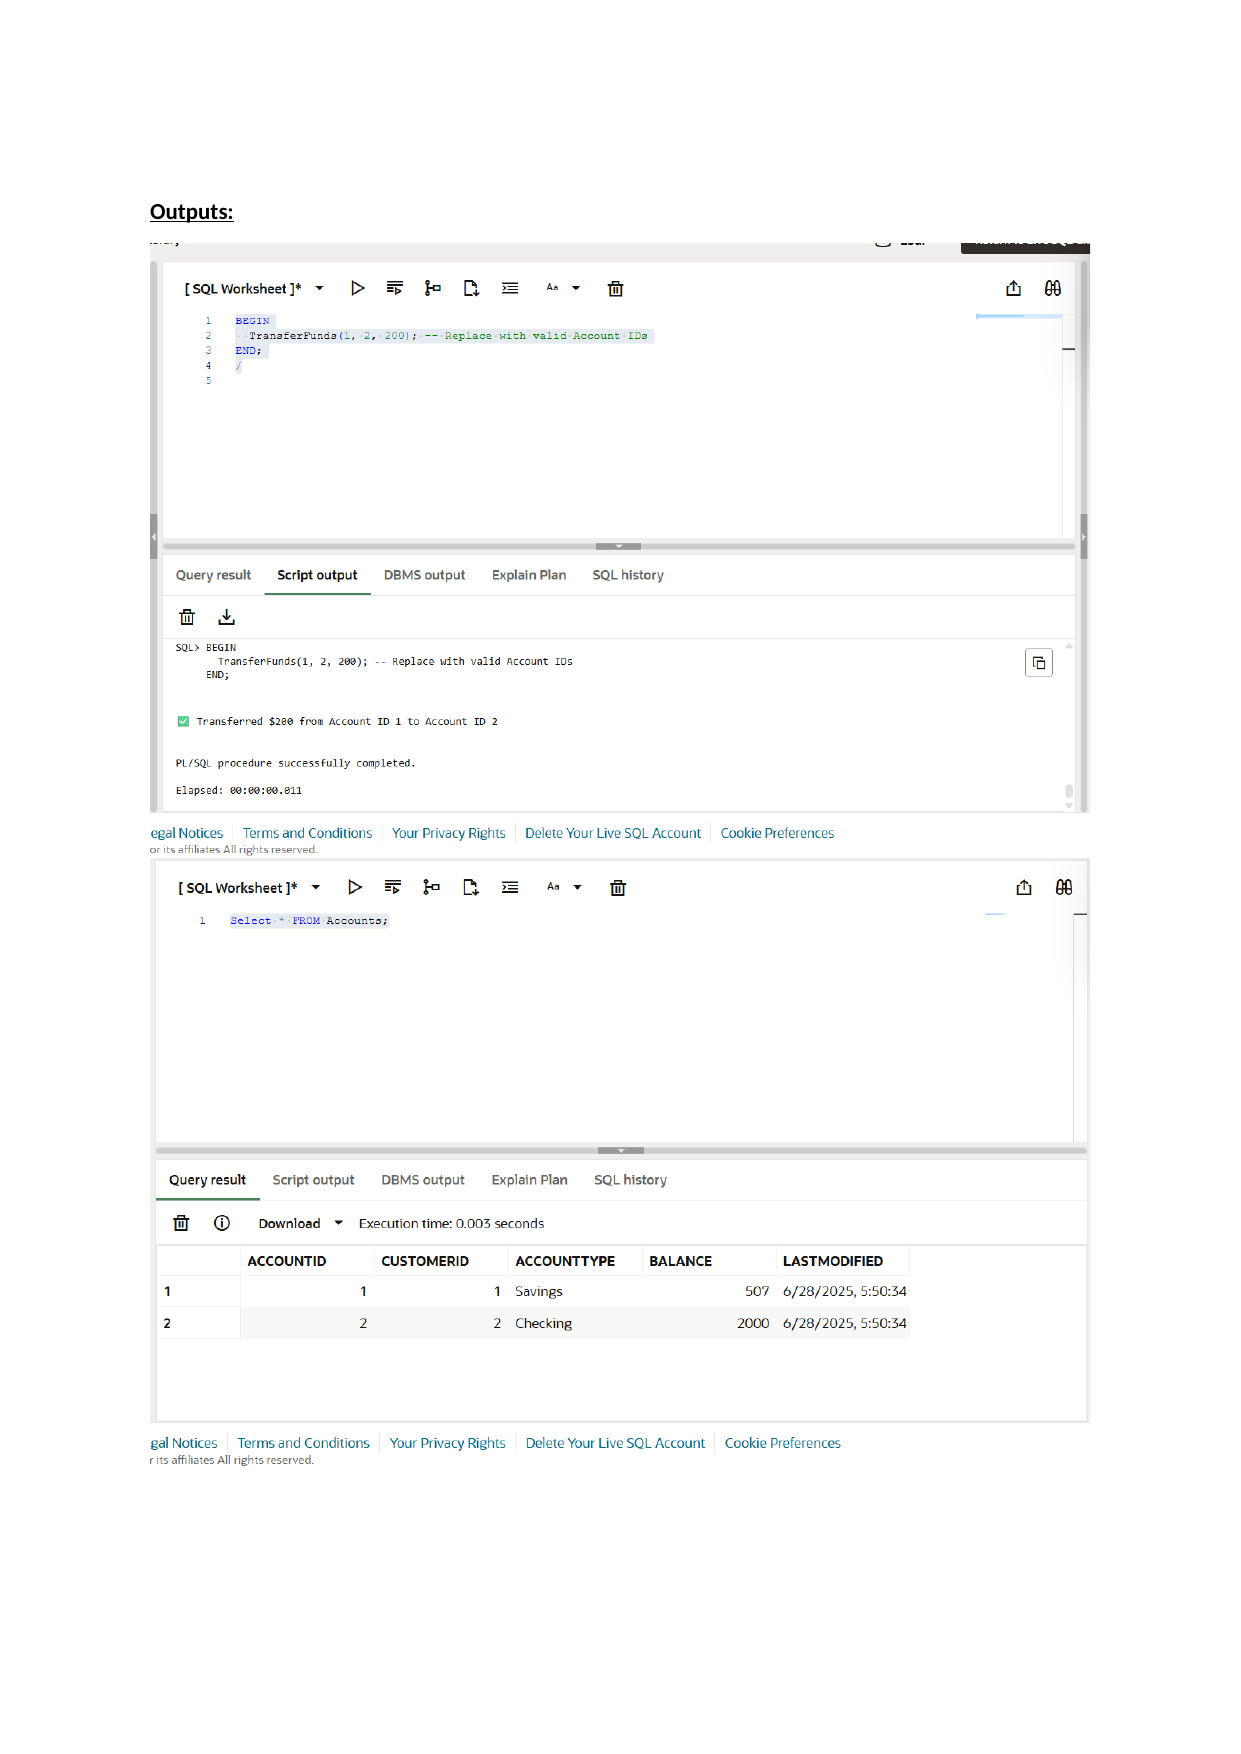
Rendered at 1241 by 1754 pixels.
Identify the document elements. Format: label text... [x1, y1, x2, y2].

picture [150, 858, 1091, 1468]
picture [150, 243, 1091, 856]
text Outputs: [150, 197, 1090, 225]
